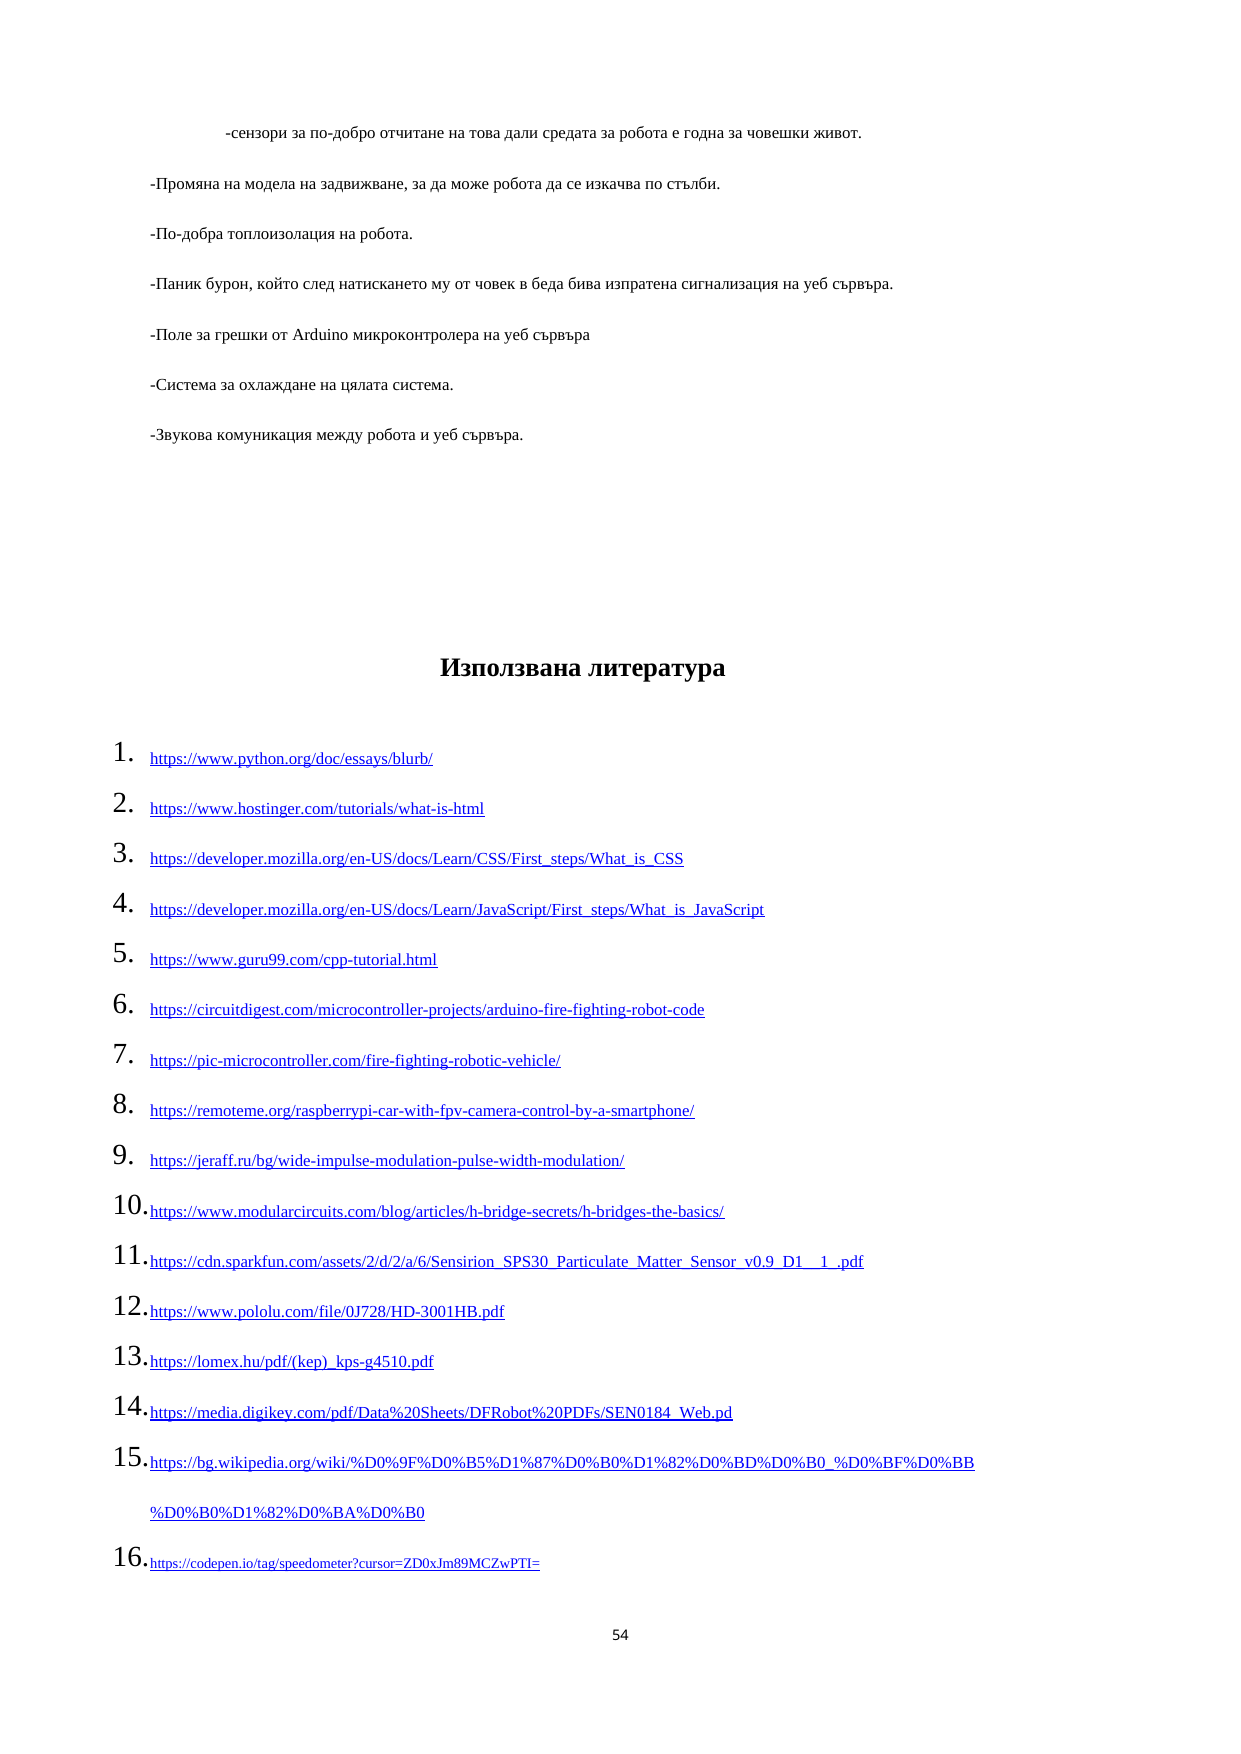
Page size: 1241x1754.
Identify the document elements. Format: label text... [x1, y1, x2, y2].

list https://lomex.hu/pdf/(kep)_kps-g4510.pdf [112, 1338, 1165, 1372]
list https://remoteme.org/raspberrypi-car-with-fpv-camera-control-by-a-smartphone/ [112, 1087, 1165, 1120]
list https://jeraff.ru/bg/wide-impulse-modulation-pulse-width-modulation/ [112, 1137, 1165, 1170]
list https://developer.mozilla.org/en-US/docs/Learn/CSS/First_steps/What_is_CSS [112, 835, 1165, 868]
list https://www.python.org/doc/essays/blurb/ [112, 734, 1165, 768]
text -Промяна на модела на задвижване, за да може робота да се изкачва по стълби. [75, 159, 1165, 193]
list https://www.modularcircuits.com/blog/articles/h-bridge-secrets/h-bridges-the-basics/ [112, 1187, 1165, 1221]
text Използвана литература [75, 629, 1090, 682]
text -Поле за грешки от Arduino микроконтролера на уеб сървъра [75, 310, 1165, 344]
list https://www.pololu.com/file/0J728/HD-3001HB.pdf [112, 1288, 1165, 1321]
list https://developer.mozilla.org/en-US/docs/Learn/JavaScript/First_steps/What_is_JavaScript [112, 885, 1165, 919]
text -По-добра топлоизолация на робота. [75, 210, 1165, 243]
list https://www.hostinger.com/tutorials/what-is-html [112, 785, 1165, 818]
list https://www.guru99.com/cpp-tutorial.html [112, 936, 1165, 969]
list https://codepen.io/tag/speedometer?cursor=ZD0xJm89MCZwPTI= [112, 1539, 1165, 1573]
text -сензори за по-добро отчитане на това дали средата за робота е годна за човешки живот. [225, 109, 1165, 143]
text -Звукова комуникация между робота и уеб сървъра. [75, 411, 1165, 444]
list https://circuitdigest.com/microcontroller-projects/arduino-fire-fighting-robot-code [112, 986, 1165, 1019]
list https://media.digikey.com/pdf/Data%20Sheets/DFRobot%20PDFs/SEN0184_Web.pd [112, 1388, 1165, 1422]
list https://cdn.sparkfun.com/assets/2/d/2/a/6/Sensirion_SPS30_Particulate_Matter_Sensor_v0.9_D1__1_.pdf [112, 1237, 1165, 1271]
list https://pic-microcontroller.com/fire-fighting-robotic-vehicle/ [112, 1036, 1165, 1070]
list https://bg.wikipedia.org/wiki/%D0%9F%D0%B5%D1%87%D0%B0%D1%82%D0%BD%D0%B0_%D0%BF%D0%BB%D0%B0%D1%82%D0%BA%D0%B0 [112, 1439, 1165, 1523]
text -Система за охлаждане на цялата система. [75, 361, 1165, 394]
text -Паник бурон, който след натискането му от човек в беда бива изпратена сигнализация на уеб сървъра. [150, 260, 1165, 293]
